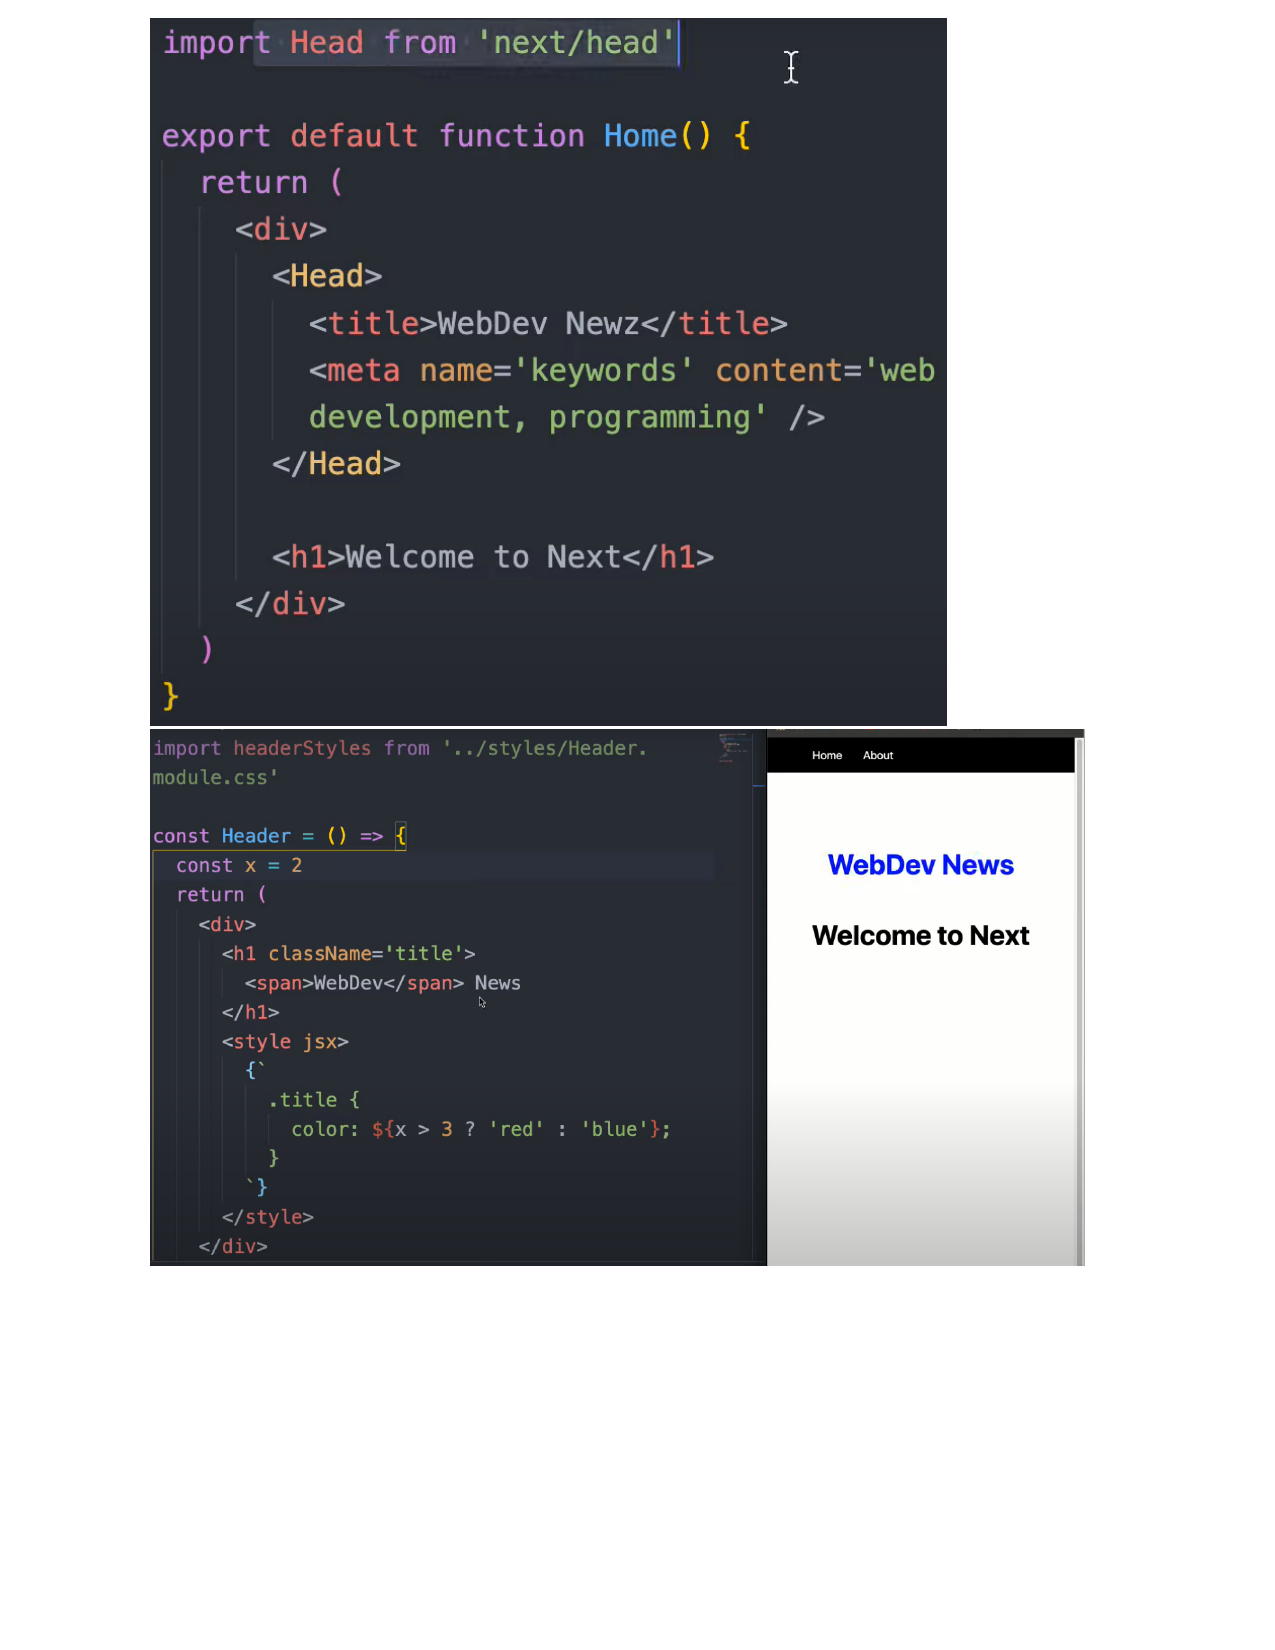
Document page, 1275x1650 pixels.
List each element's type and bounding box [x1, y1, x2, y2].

picture [150, 18, 947, 726]
picture [150, 729, 1085, 1266]
